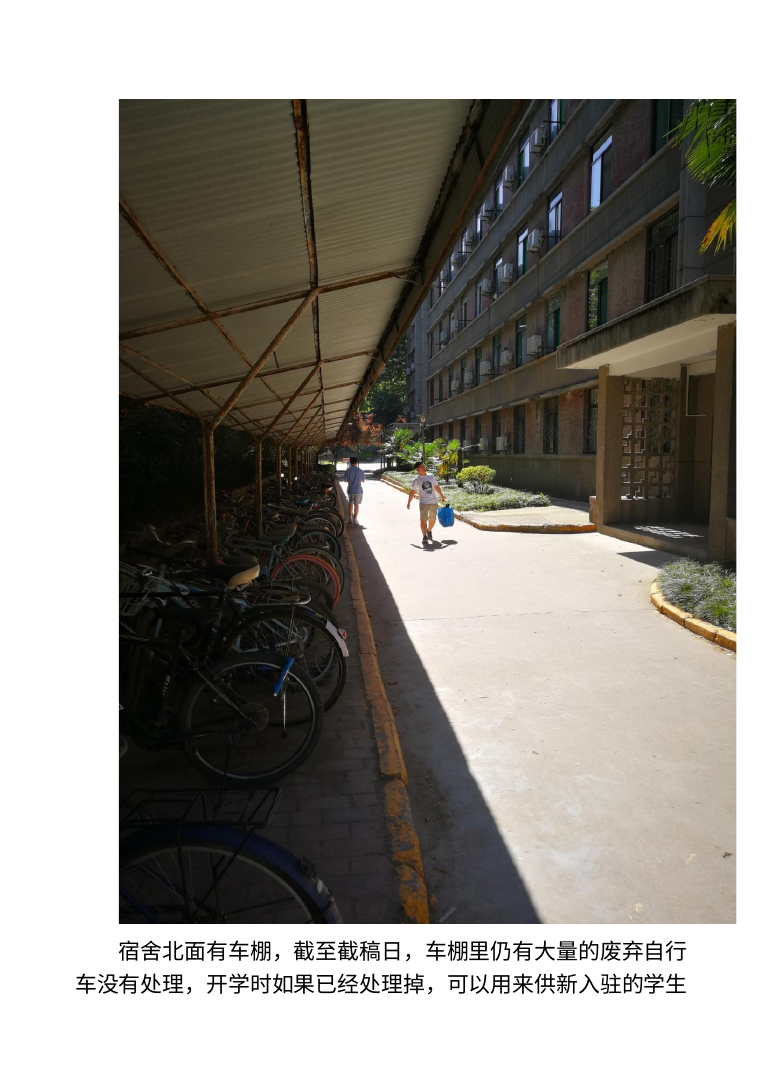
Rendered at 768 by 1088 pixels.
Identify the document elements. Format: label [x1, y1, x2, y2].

picture [118, 99, 737, 924]
text [75, 934, 693, 999]
